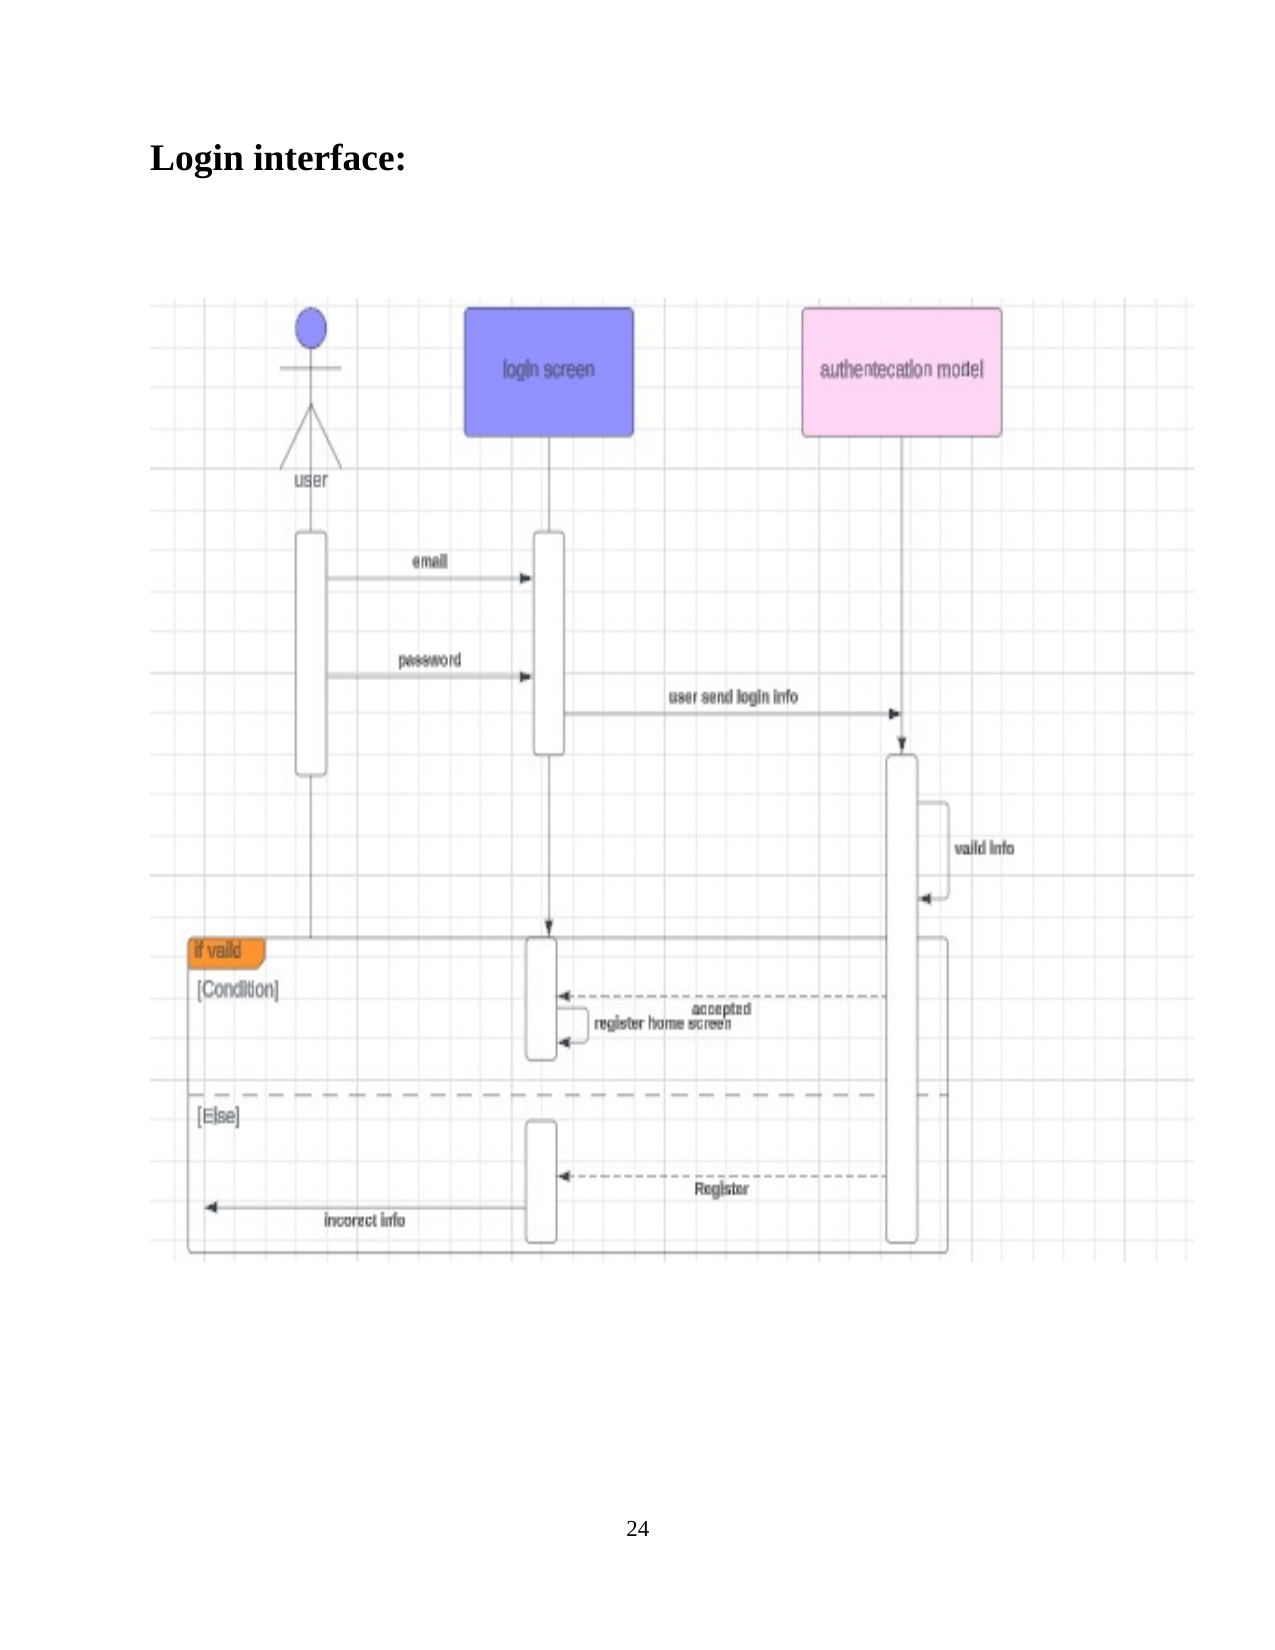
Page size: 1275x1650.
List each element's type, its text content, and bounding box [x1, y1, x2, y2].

text Login interface: [150, 135, 1133, 178]
picture [150, 298, 1195, 1262]
